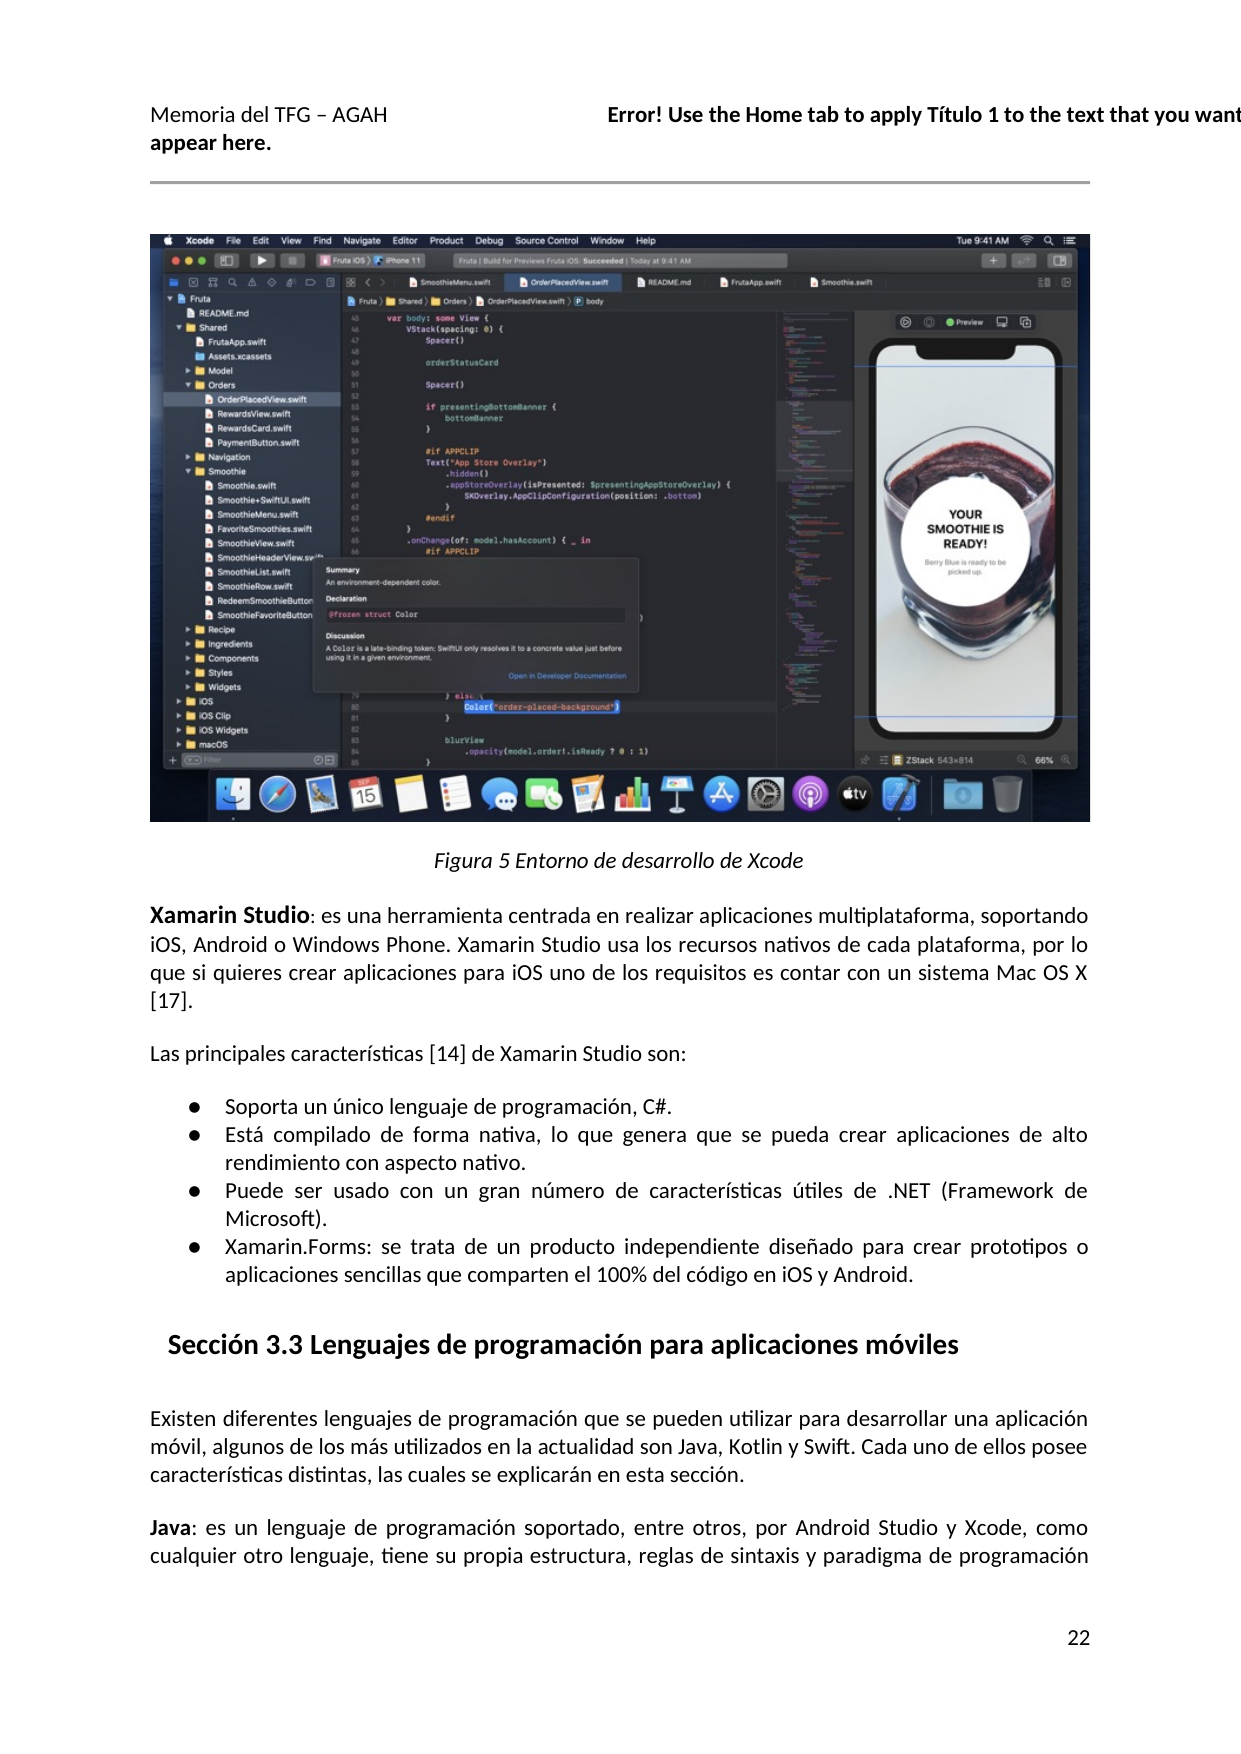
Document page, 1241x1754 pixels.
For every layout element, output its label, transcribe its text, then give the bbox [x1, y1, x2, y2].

list Está compilado de forma nativa, lo que genera que se pueda crear aplicaciones de alto rendimiento con aspecto nativo. [187, 1120, 1090, 1176]
text Existen diferentes lenguajes de programación que se pueden utilizar para desarrollar una aplicación móvil, algunos de los más utilizados en la actualidad son Java, Kotlin y Swift. Cada uno de ellos posee características distintas, las cuales se explicarán en esta sección. [150, 1404, 1090, 1488]
list Soporta un único lenguaje de programación, C#. [187, 1092, 1090, 1120]
text Figura 5 Entorno de desarrollo de Xcode [150, 847, 1090, 874]
list Xamarin.Forms: se trata de un producto independiente diseñado para crear prototipos o aplicaciones sencillas que comparten el 100% del código en iOS y Android. [187, 1232, 1090, 1288]
text Las principales características de Xamarin Studio son: [150, 1039, 1090, 1067]
subtitle Lenguajes de programación para aplicaciones móviles [168, 1326, 1090, 1361]
picture [150, 234, 1091, 822]
list Puede ser usado con un gran número de características útiles de .NET (Framework de Microsoft). [187, 1176, 1090, 1232]
text Xamarin Studio: es una herramienta centrada en realizar aplicaciones multiplataforma, soportando iOS, Android o Windows Phone. Xamarin Studio usa los recursos nativos de cada plataforma, por lo que si quieres crear aplicaciones para iOS uno de los requisitos es contar con un sistema Mac OS X . [150, 899, 1090, 1014]
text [150, 1513, 1090, 1569]
